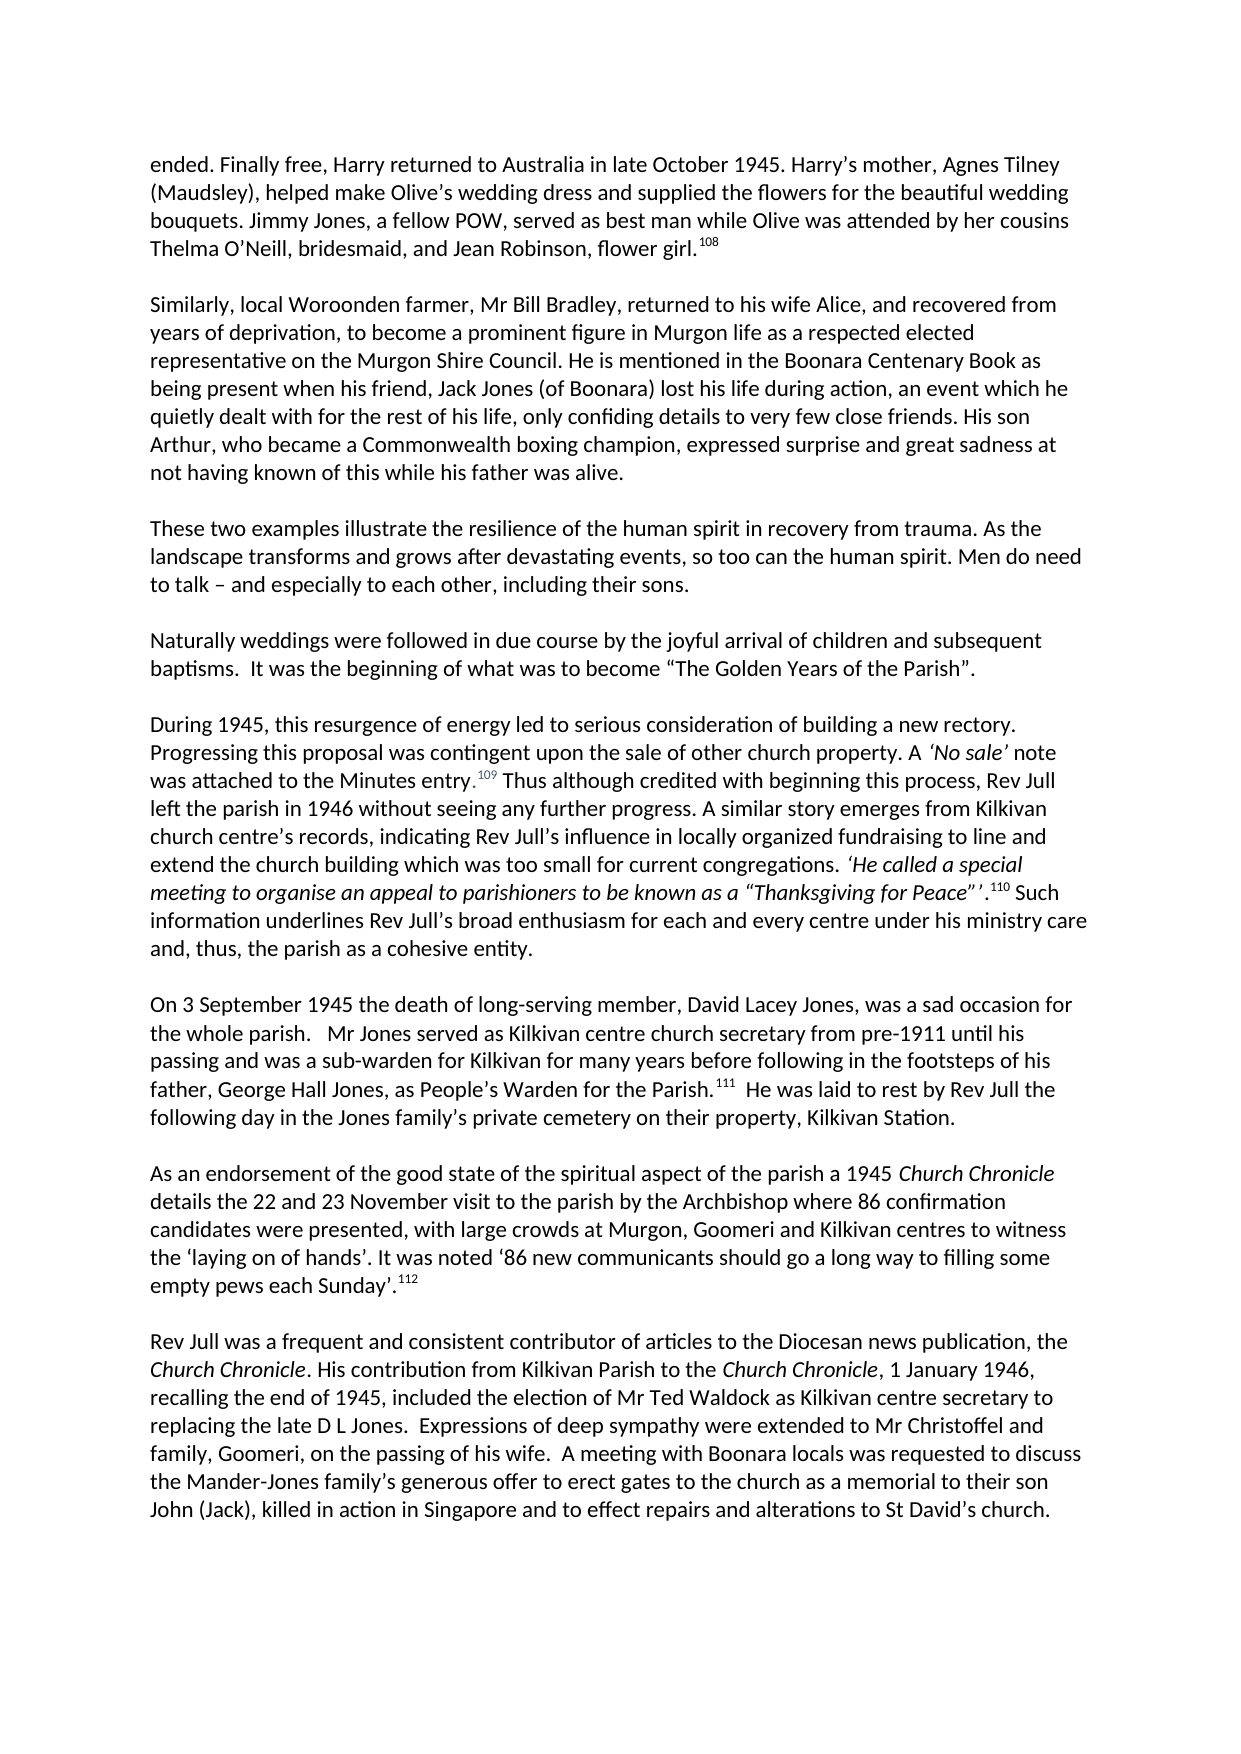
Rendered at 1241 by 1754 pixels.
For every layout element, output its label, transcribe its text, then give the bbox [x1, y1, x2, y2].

text Similarly, local Woroonden farmer, Mr Bill Bradley, returned to his wife Alice, and recovered from years of deprivation, to become a prominent figure in Murgon life as a respected elected representative on the Murgon Shire Council. He is mentioned in the Boonara Centenary Book as being present when his friend, Jack Jones (of Boonara) lost his life during action, an event which he quietly dealt with for the rest of his life, only confiding details to very few close friends. His son Arthur, who became a Commonwealth boxing champion, expressed surprise and great sadness at not having known of this while his father was alive. [150, 290, 1090, 486]
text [150, 150, 1090, 262]
text As an endorsement of the good state of the spiritual aspect of the parish a 1945 Church Chronicle details the 22 and 23 November visit to the parish by the Archbishop where 86 confirmation candidates were presented, with large crowds at Murgon, Goomeri and Kilkivan centres to witness the ‘laying on of hands’. It was noted ‘86 new communicants should go a long way to filling some empty pews each Sunday’. [150, 1159, 1090, 1299]
text Naturally weddings were followed in due course by the joyful arrival of children and subsequent baptisms. It was the beginning of what was to become “The Golden Years of the Parish”. [150, 626, 1090, 682]
text Rev Jull was a frequent and consistent contributor of articles to the Diocesan news publication, the Church Chronicle. His contribution from Kilkivan Parish to the Church Chronicle, 1 January 1946, recalling the end of 1945, included the election of Mr Ted Waldock as Kilkivan centre secretary to replacing the late D L Jones. Expressions of deep sympathy were extended to Mr Christoffel and family, Goomeri, on the passing of his wife. A meeting with Boonara locals was requested to discuss the Mander-Jones family’s generous offer to erect gates to the church as a memorial to their son John (Jack), killed in action in Singapore and to effect repairs and alterations to St David’s church. [150, 1327, 1090, 1523]
text During 1945, this resurgence of energy led to serious consideration of building a new rectory. Progressing this proposal was contingent upon the sale of other church property. A ‘No sale’ note was attached to the Minutes entry. Thus although credited with beginning this process, Rev Jull left the parish in 1946 without seeing any further progress. A similar story emerges from Kilkivan church centre’s records, indicating Rev Jull’s influence in locally organized fundraising to line and extend the church building which was too small for current congregations. ‘He called a special meeting to organise an appeal to parishioners to be known as a “Thanksgiving for Peace”’. Such information underlines Rev Jull’s broad enthusiasm for each and every centre under his ministry care and, thus, the parish as a cohesive entity. [150, 710, 1090, 963]
text On 3 September 1945 the death of long-serving member, David Lacey Jones, was a sad occasion for the whole parish. Mr Jones served as Kilkivan centre church secretary from pre-1911 until his passing and was a sub-warden for Kilkivan for many years before following in the footsteps of his father, George Hall Jones, as People’s Warden for the Parish. He was laid to rest by Rev Jull the following day in the Jones family’s private cemetery on their property, Kilkivan Station. [150, 991, 1090, 1131]
text These two examples illustrate the resilience of the human spirit in recovery from trauma. As the landscape transforms and grows after devastating events, so too can the human spirit. Men do need to talk – and especially to each other, including their sons. [150, 514, 1090, 598]
